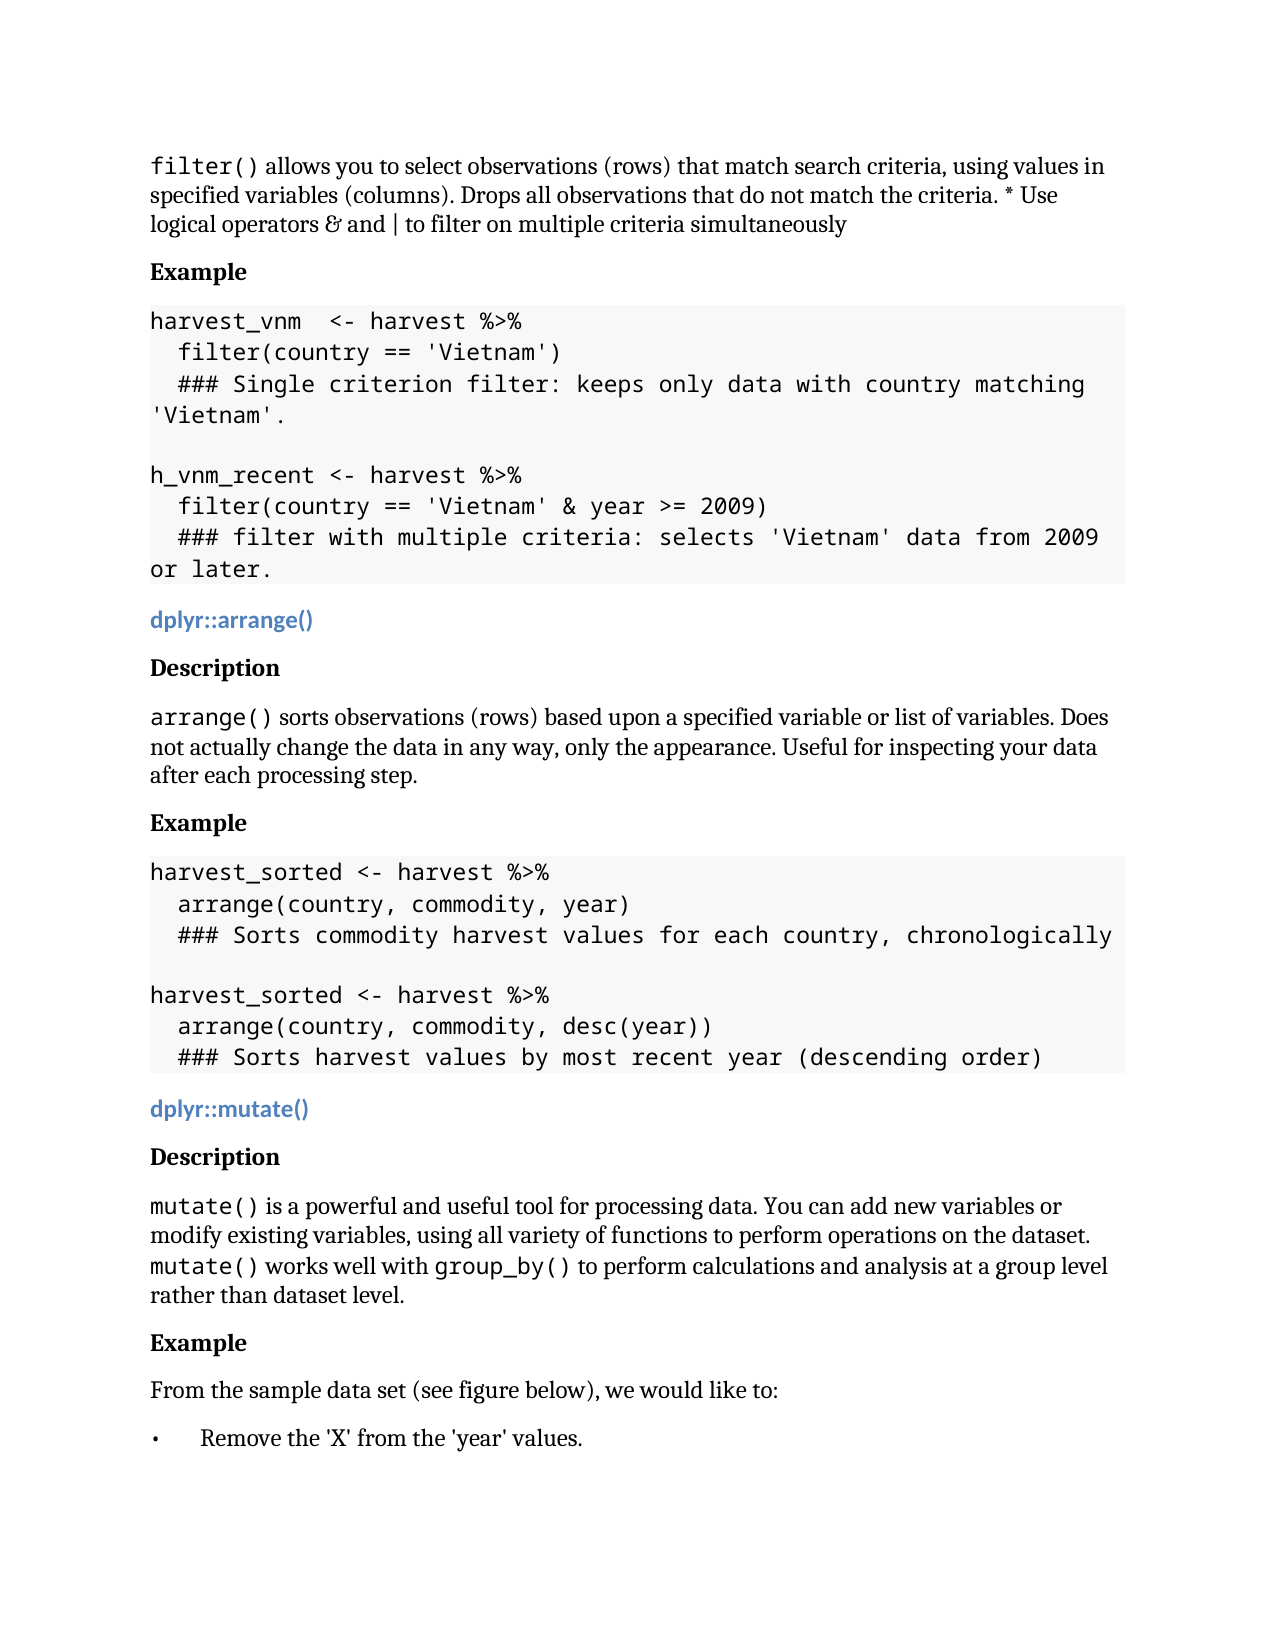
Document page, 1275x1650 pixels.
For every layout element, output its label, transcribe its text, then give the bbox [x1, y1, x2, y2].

list Remove the 'X' from the 'year' values. [150, 1424, 1125, 1453]
subtitle dplyr::mutate() [150, 1093, 1125, 1124]
text mutate() is a powerful and useful tool for processing data. You can add new variables or modify existing variables, using all variety of functions to perform operations on the dataset. mutate() works well with group_by() to perform calculations and analysis at a group level rather than dataset level. [150, 1190, 1125, 1310]
text From the sample data set (see figure below), we would like to: [150, 1376, 1125, 1405]
text Description [150, 1143, 1125, 1171]
text Description [150, 654, 1125, 683]
text Example [150, 1329, 1125, 1358]
text filter() allows you to select observations (rows) that match search criteria, using values in specified variables (columns). Drops all observations that do not match the criteria. * Use logical operators & and | to filter on multiple criteria simultaneously [150, 150, 1125, 239]
text Example [150, 257, 1125, 286]
text Example [150, 809, 1125, 838]
text harvest_vnm <- harvest %>% filter(country == 'Vietnam') ### Single criterion filter: keeps only data with country matching 'Vietnam'. h_vnm_recent <- harvest %>% filter(country == 'Vietnam' & year >= 2009) ### filter with multiple criteria: selects 'Vietnam' data from 2009 or later. [150, 305, 1125, 584]
text harvest_sorted <- harvest %>% arrange(country, commodity, year) ### Sorts commodity harvest values for each country, chronologically harvest_sorted <- harvest %>% arrange(country, commodity, desc(year)) ### Sorts harvest values by most recent year (descending order) [150, 856, 1125, 1073]
subtitle dplyr::arrange() [150, 604, 1125, 635]
text arrange() sorts observations (rows) based upon a specified variable or list of variables. Does not actually change the data in any way, only the appearance. Useful for inspecting your data after each processing step. [150, 701, 1125, 790]
